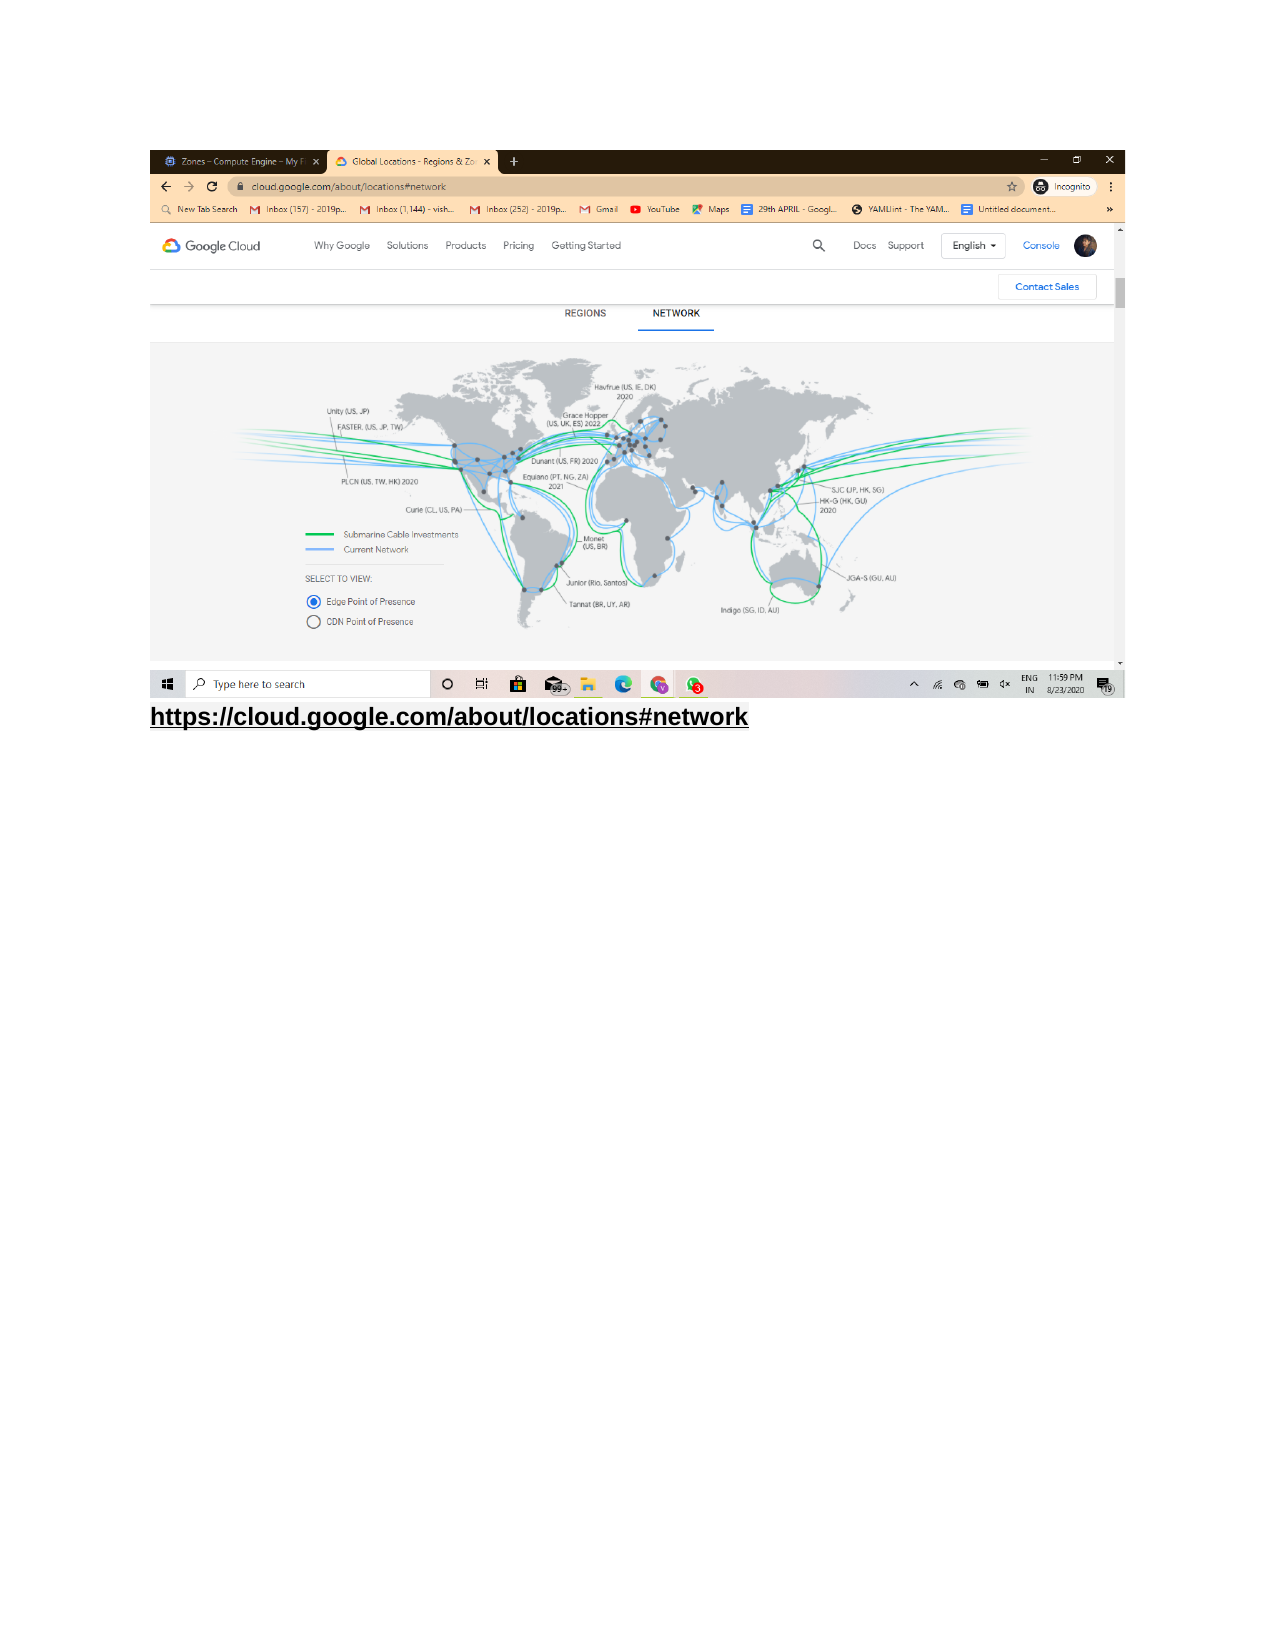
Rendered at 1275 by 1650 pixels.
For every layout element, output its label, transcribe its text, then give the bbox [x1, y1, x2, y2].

text https://cloud.google.com/infrastructurehttps://cloud.google.com/about/locations#network [150, 698, 1125, 731]
picture [150, 150, 1125, 698]
